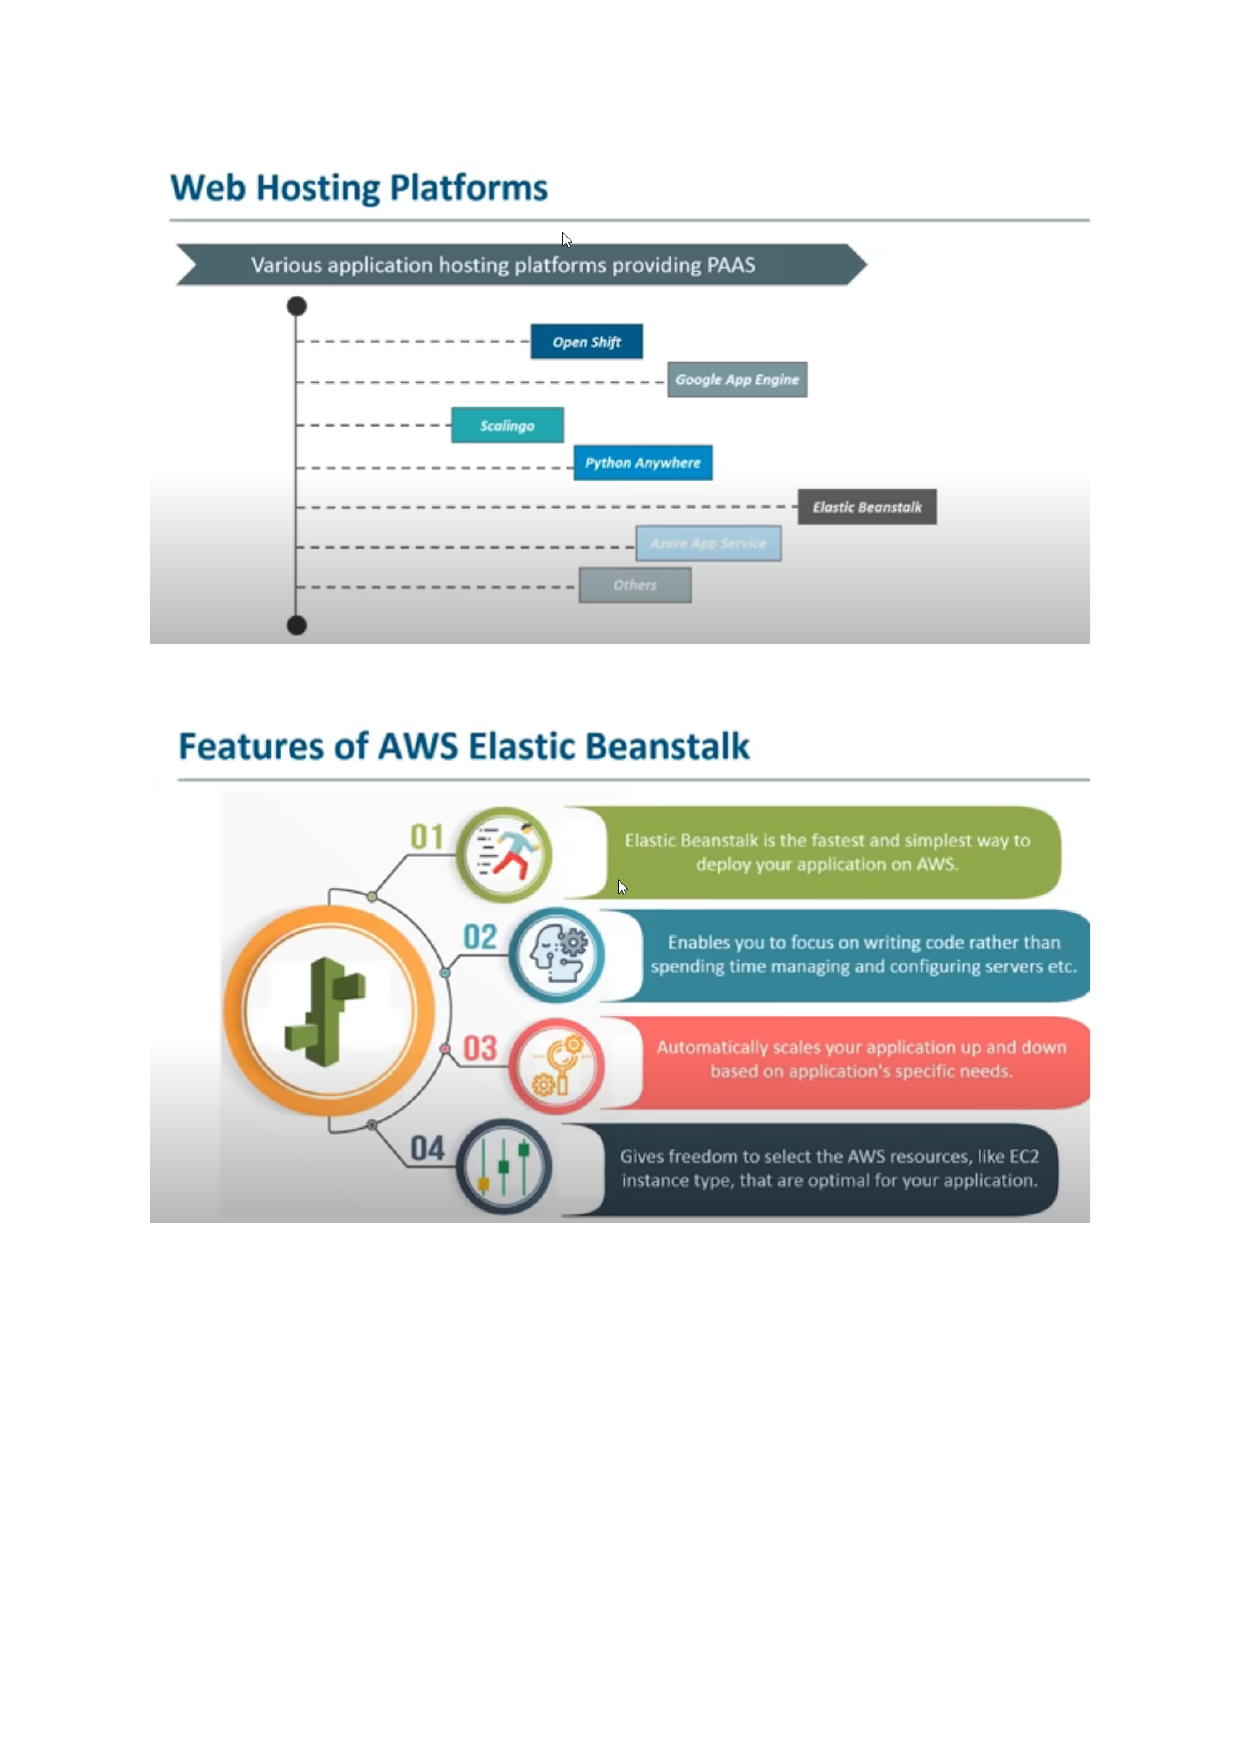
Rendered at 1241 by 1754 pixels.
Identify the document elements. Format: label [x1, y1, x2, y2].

picture [150, 150, 1091, 644]
picture [150, 709, 1091, 1223]
